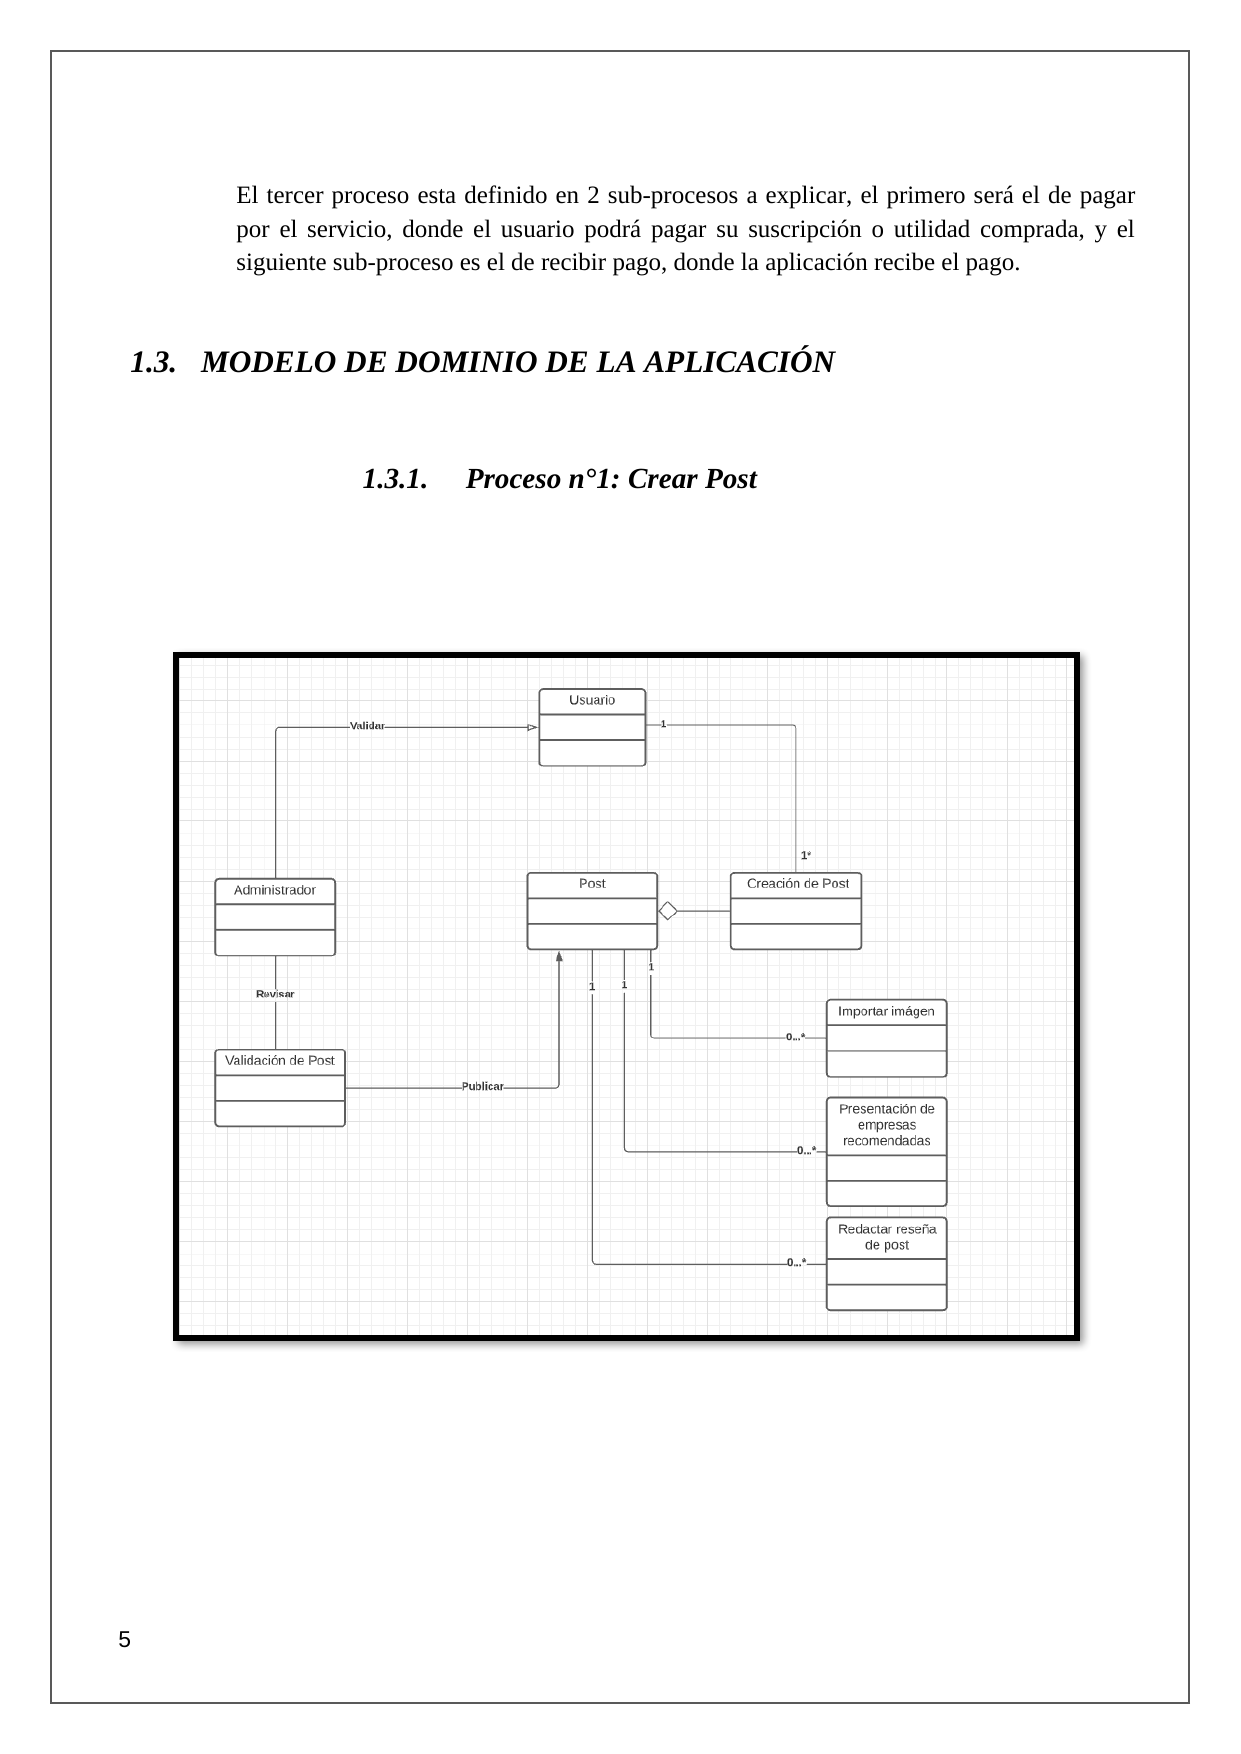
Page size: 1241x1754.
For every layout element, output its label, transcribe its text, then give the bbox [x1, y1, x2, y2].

subtitle MODELO DE DOMINIO DE LA APLICACIÓN [177, 343, 1137, 379]
list Proceso n°1: Crear Post [428, 462, 1153, 495]
text El tercer proceso esta definido en 2 sub-procesos a explicar, el primero será el de pagar por el servicio, donde el usuario podrá pagar su suscripción o utilidad comprada, y el siguiente sub-proceso es el de recibir pago, donde la aplicación recibe el pago. [236, 181, 1137, 275]
picture [179, 658, 1074, 1335]
